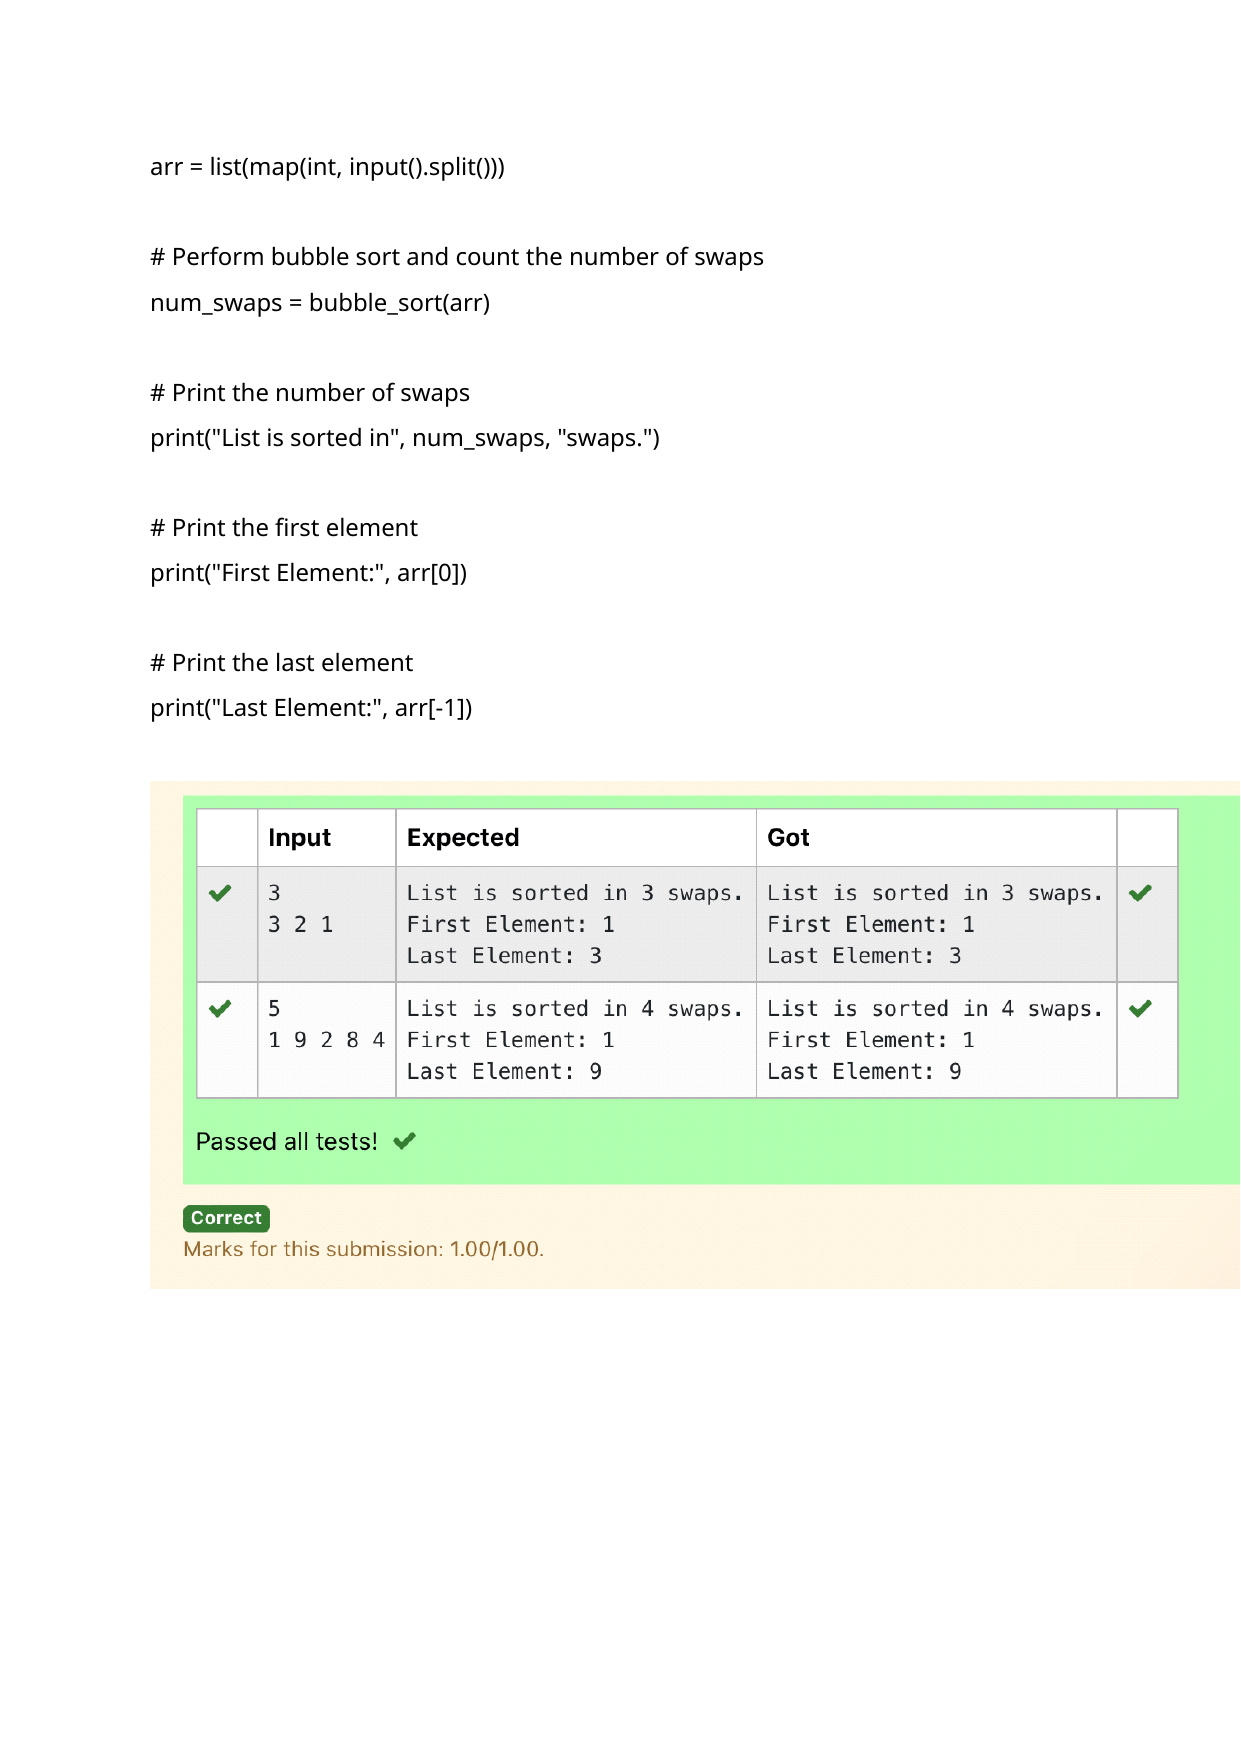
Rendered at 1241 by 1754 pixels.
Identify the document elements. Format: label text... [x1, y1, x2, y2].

text num_swaps = bubble_sort(arr) [150, 285, 1090, 318]
text print("Last Element:", arr[-1]) [150, 691, 1090, 724]
text print("First Element:", arr[0]) [150, 556, 1090, 588]
text # Print the number of swaps [150, 376, 1090, 408]
text # Print the first element [150, 511, 1090, 543]
text print("List is sorted in", num_swaps, "swaps.") [150, 421, 1090, 453]
picture [150, 781, 1241, 1289]
text # Print the last element [150, 646, 1090, 679]
text # Perform bubble sort and count the number of swaps [150, 240, 1090, 273]
text arr = list(map(int, input().split())) [150, 150, 1090, 183]
